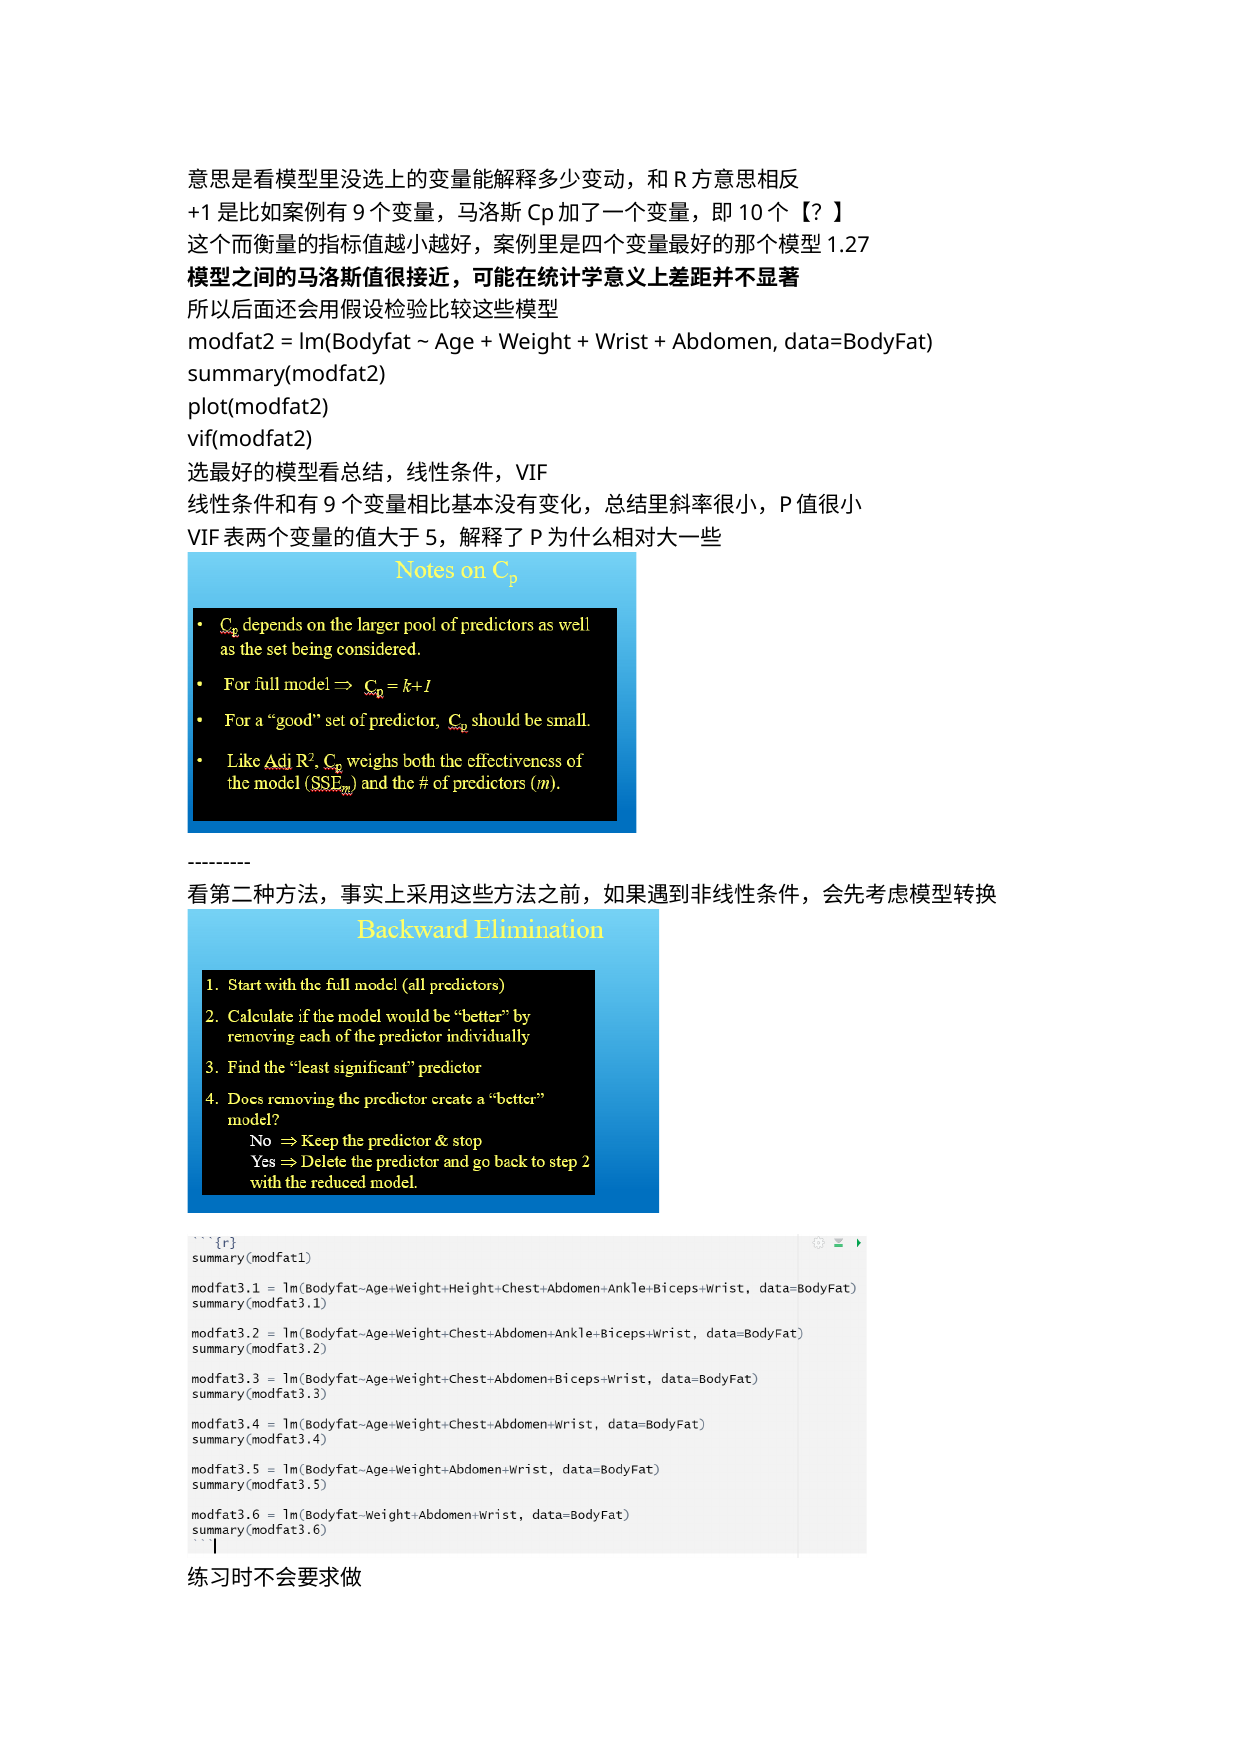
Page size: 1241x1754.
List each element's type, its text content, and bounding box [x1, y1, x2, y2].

text 这个而衡量的指标值越小越好，案例里是四个变量最好的那个模型1.27 [187, 227, 1053, 259]
text 线性条件和有9 个变量相比基本没有变化，总结里斜率很小，P值很小 [187, 487, 1053, 519]
text 练习时不会要求做 [187, 1559, 1053, 1592]
text +1是比如案例有9个变量，马洛斯Cp加了一个变量，即10个【？】 [187, 194, 1053, 227]
picture [187, 552, 637, 833]
text plot(modfat2) [187, 389, 1053, 422]
text 选最好的模型看总结，线性条件，VIF [187, 454, 1053, 487]
text VIF表两个变量的值大于5，解释了P为什么相对大一些 [187, 519, 1053, 552]
text 模型之间的马洛斯值很接近，可能在统计学意义上差距并不显著 [187, 259, 1053, 292]
picture [187, 1234, 867, 1558]
text modfat2 = lm(Bodyfat ~ Age + Weight + Wrist + Abdomen, data=BodyFat) [187, 324, 1053, 357]
text 看第二种方法，事实上采用这些方法之前，如果遇到非线性条件，会先考虑模型转换 [187, 877, 1053, 909]
text vif(modfat2) [187, 422, 1053, 454]
text 意思是看模型里没选上的变量能解释多少变动，和R方意思相反 [187, 162, 1053, 194]
text 所以后面还会用假设检验比较这些模型 [187, 292, 1053, 324]
text --------- [187, 844, 1053, 877]
picture [187, 909, 660, 1213]
text summary(modfat2) [187, 357, 1053, 389]
